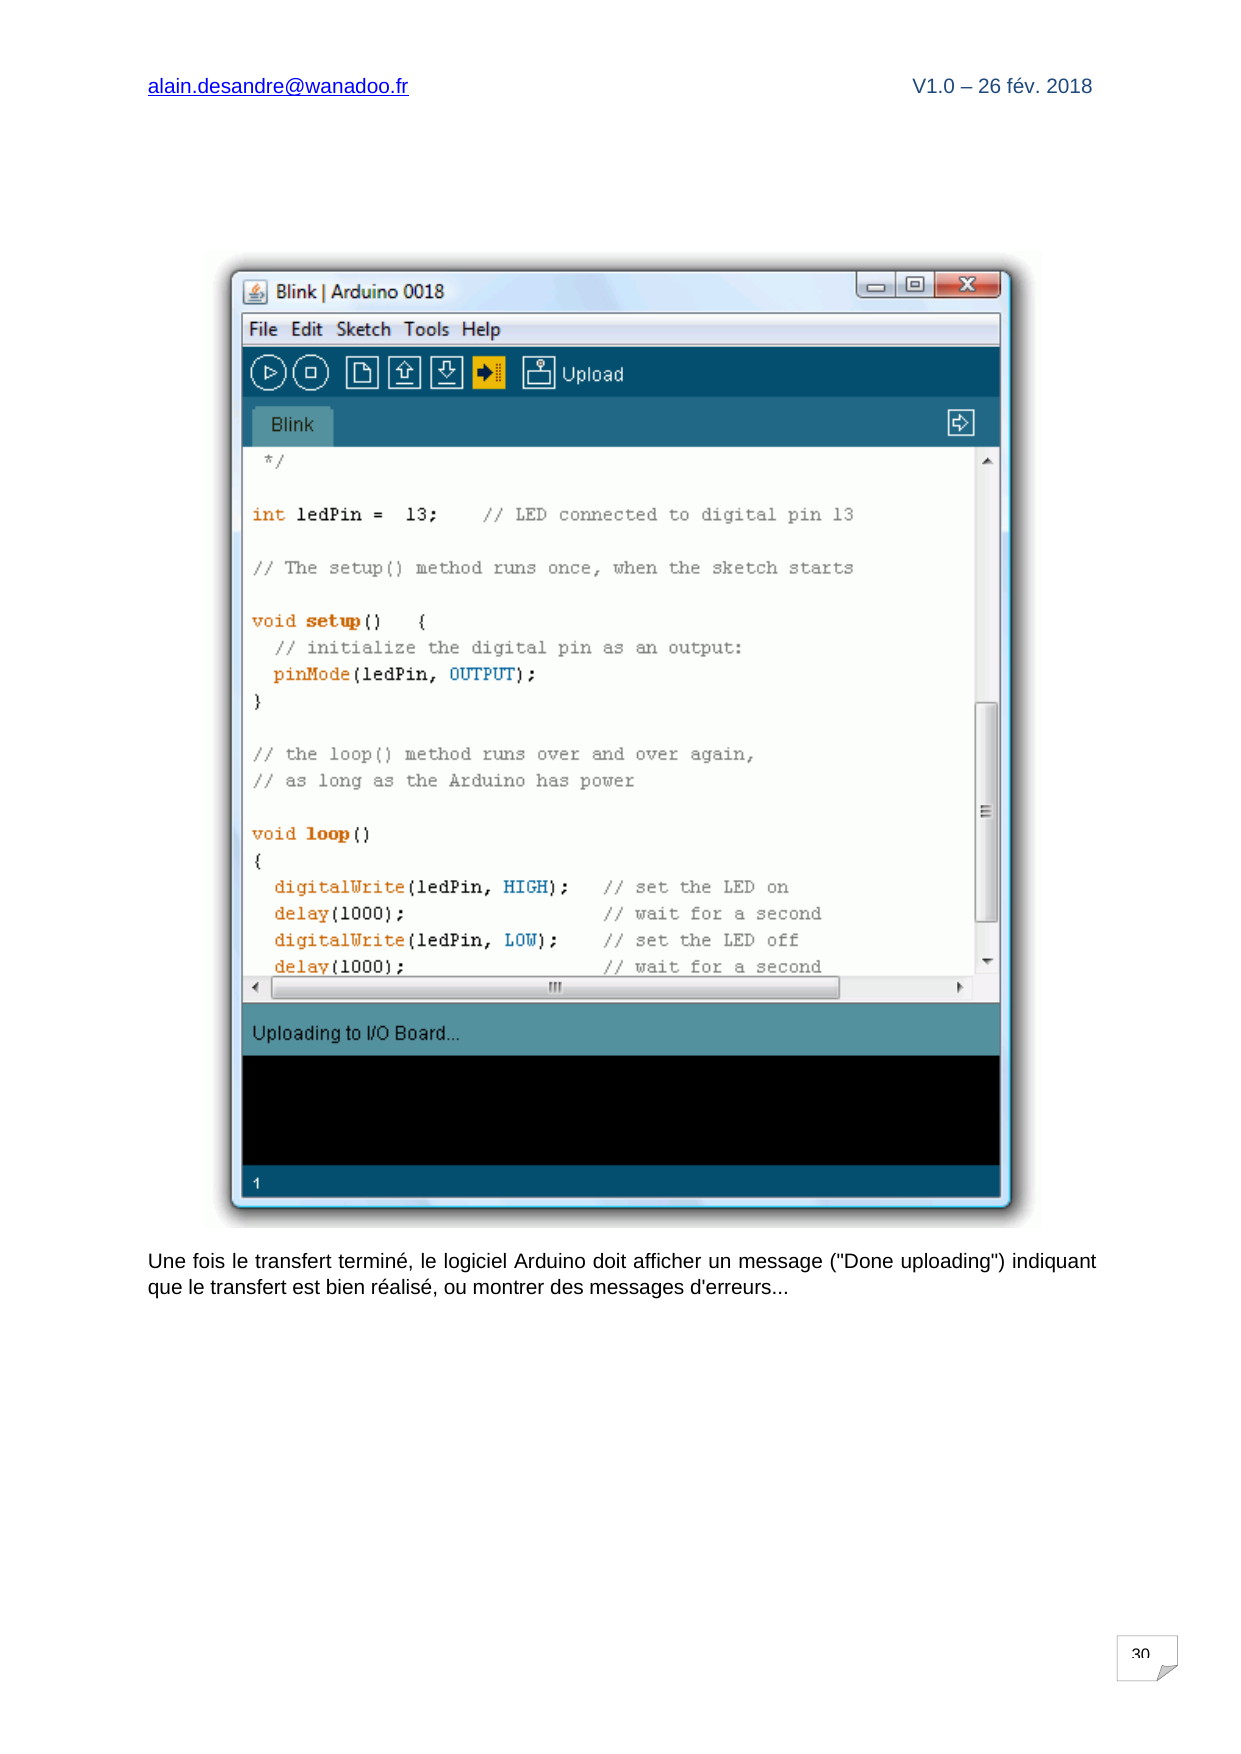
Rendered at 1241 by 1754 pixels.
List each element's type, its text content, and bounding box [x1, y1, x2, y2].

text Une fois le transfert terminé, le logiciel Arduino doit afficher un message ("Done uploading") indiquant que le transfert est bien réalisé, ou montrer des messages d'erreurs... [148, 1248, 1098, 1299]
picture [204, 251, 1042, 1228]
